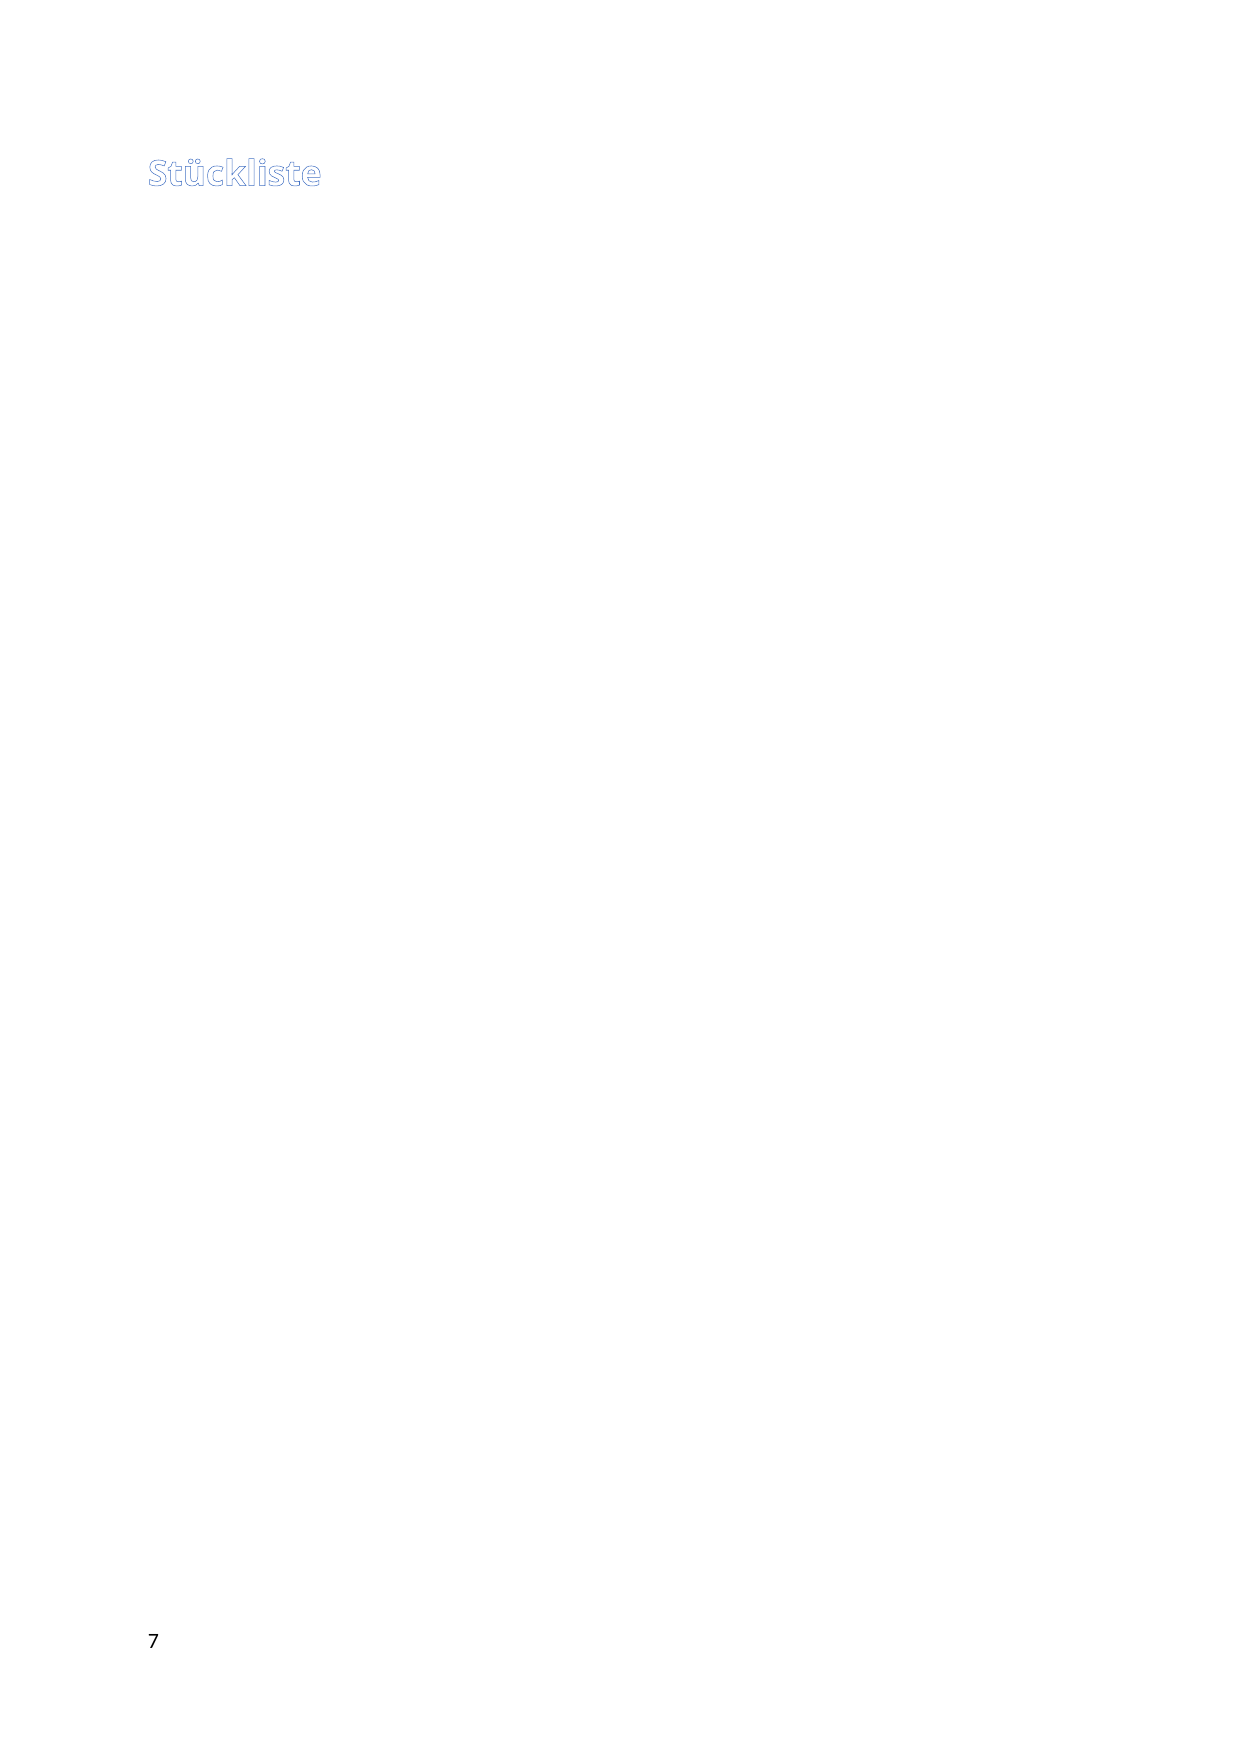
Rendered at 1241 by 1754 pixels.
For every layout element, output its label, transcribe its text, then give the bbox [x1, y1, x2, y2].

subtitle Stückliste [148, 148, 1093, 196]
